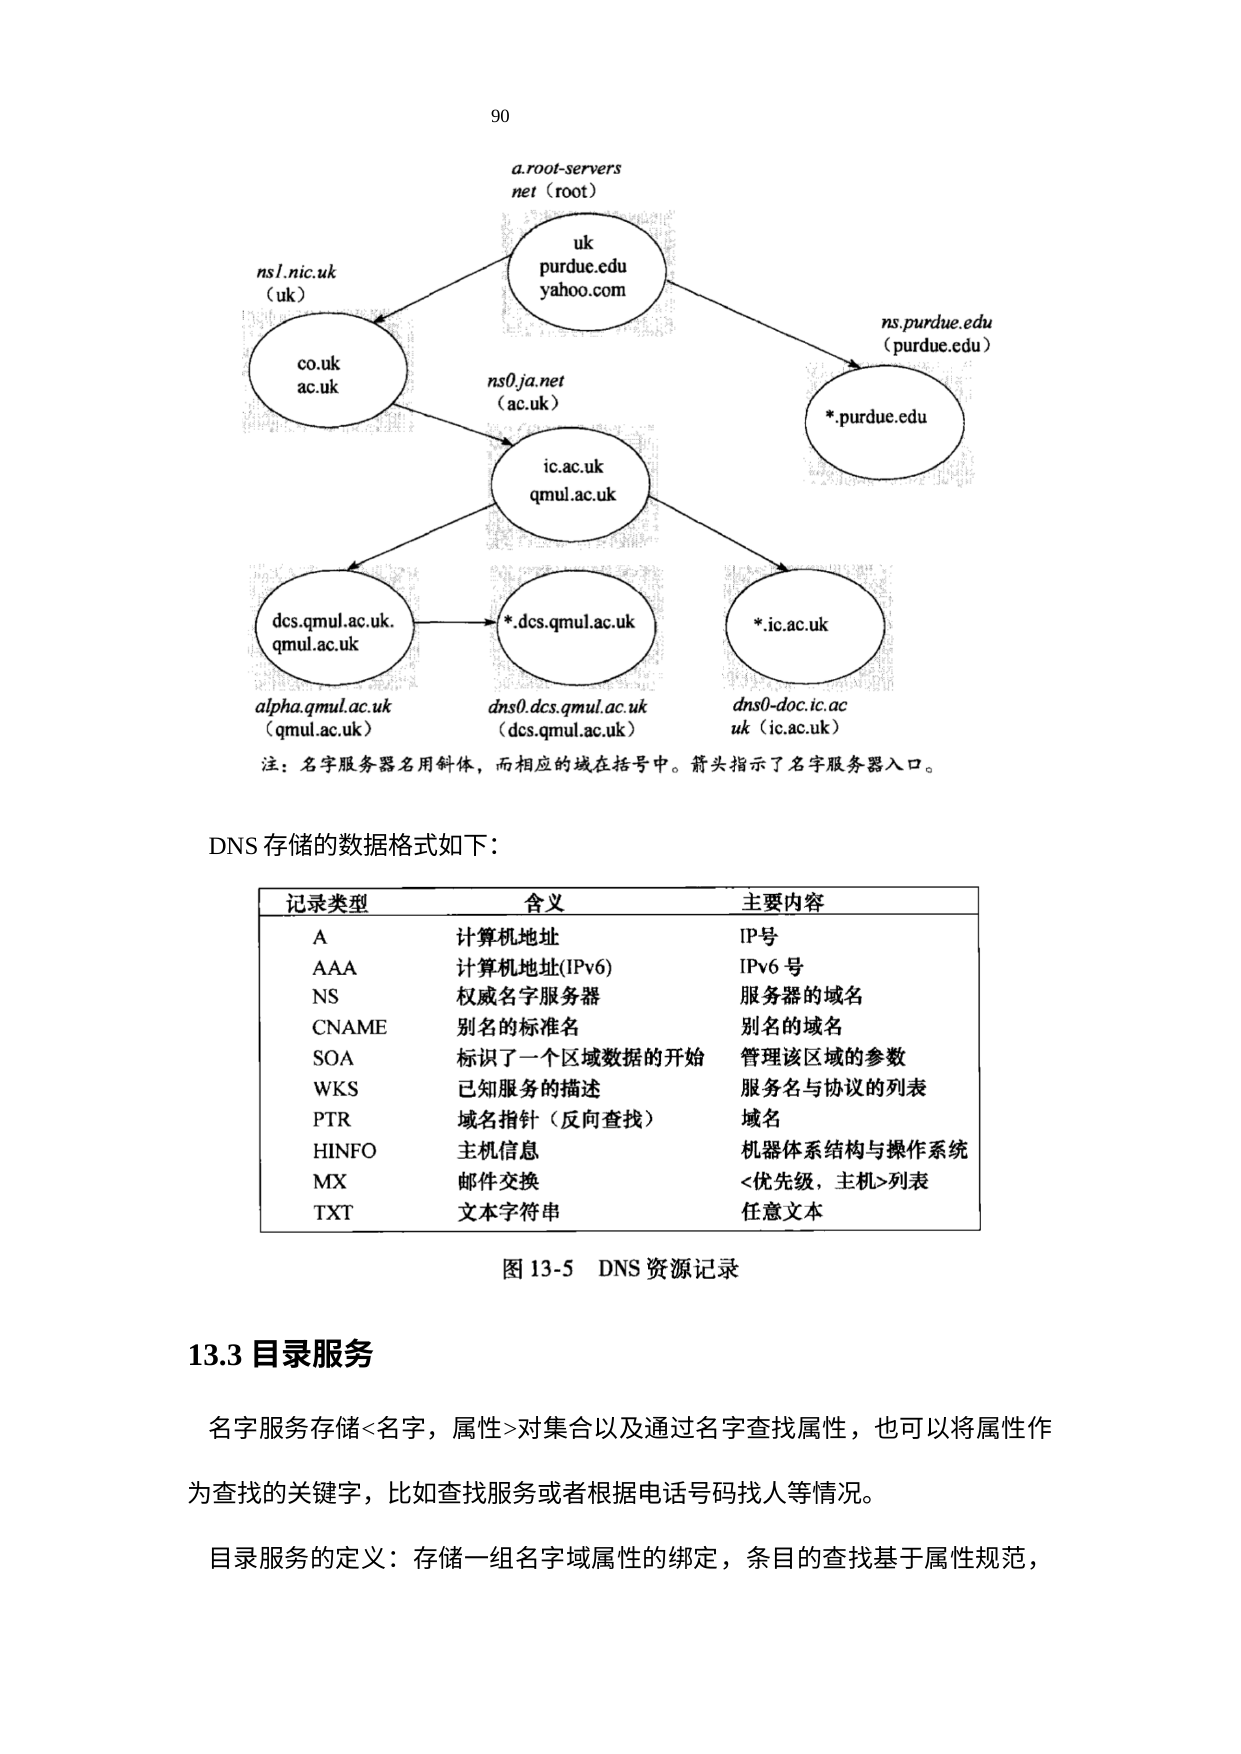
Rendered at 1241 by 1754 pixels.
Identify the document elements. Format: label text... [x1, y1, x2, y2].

text DNS存储的数据格式如下： [187, 812, 1053, 877]
picture [245, 877, 996, 1285]
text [187, 1526, 1053, 1591]
subtitle 13.3 目录服务 [187, 1320, 1053, 1385]
text 名字服务存储<名字，属性>对集合以及通过名字查找属性，也可以将属性作为查找的关键字，比如查找服务或者根据电话号码找人等情况。 [187, 1396, 1053, 1526]
picture [242, 162, 999, 788]
